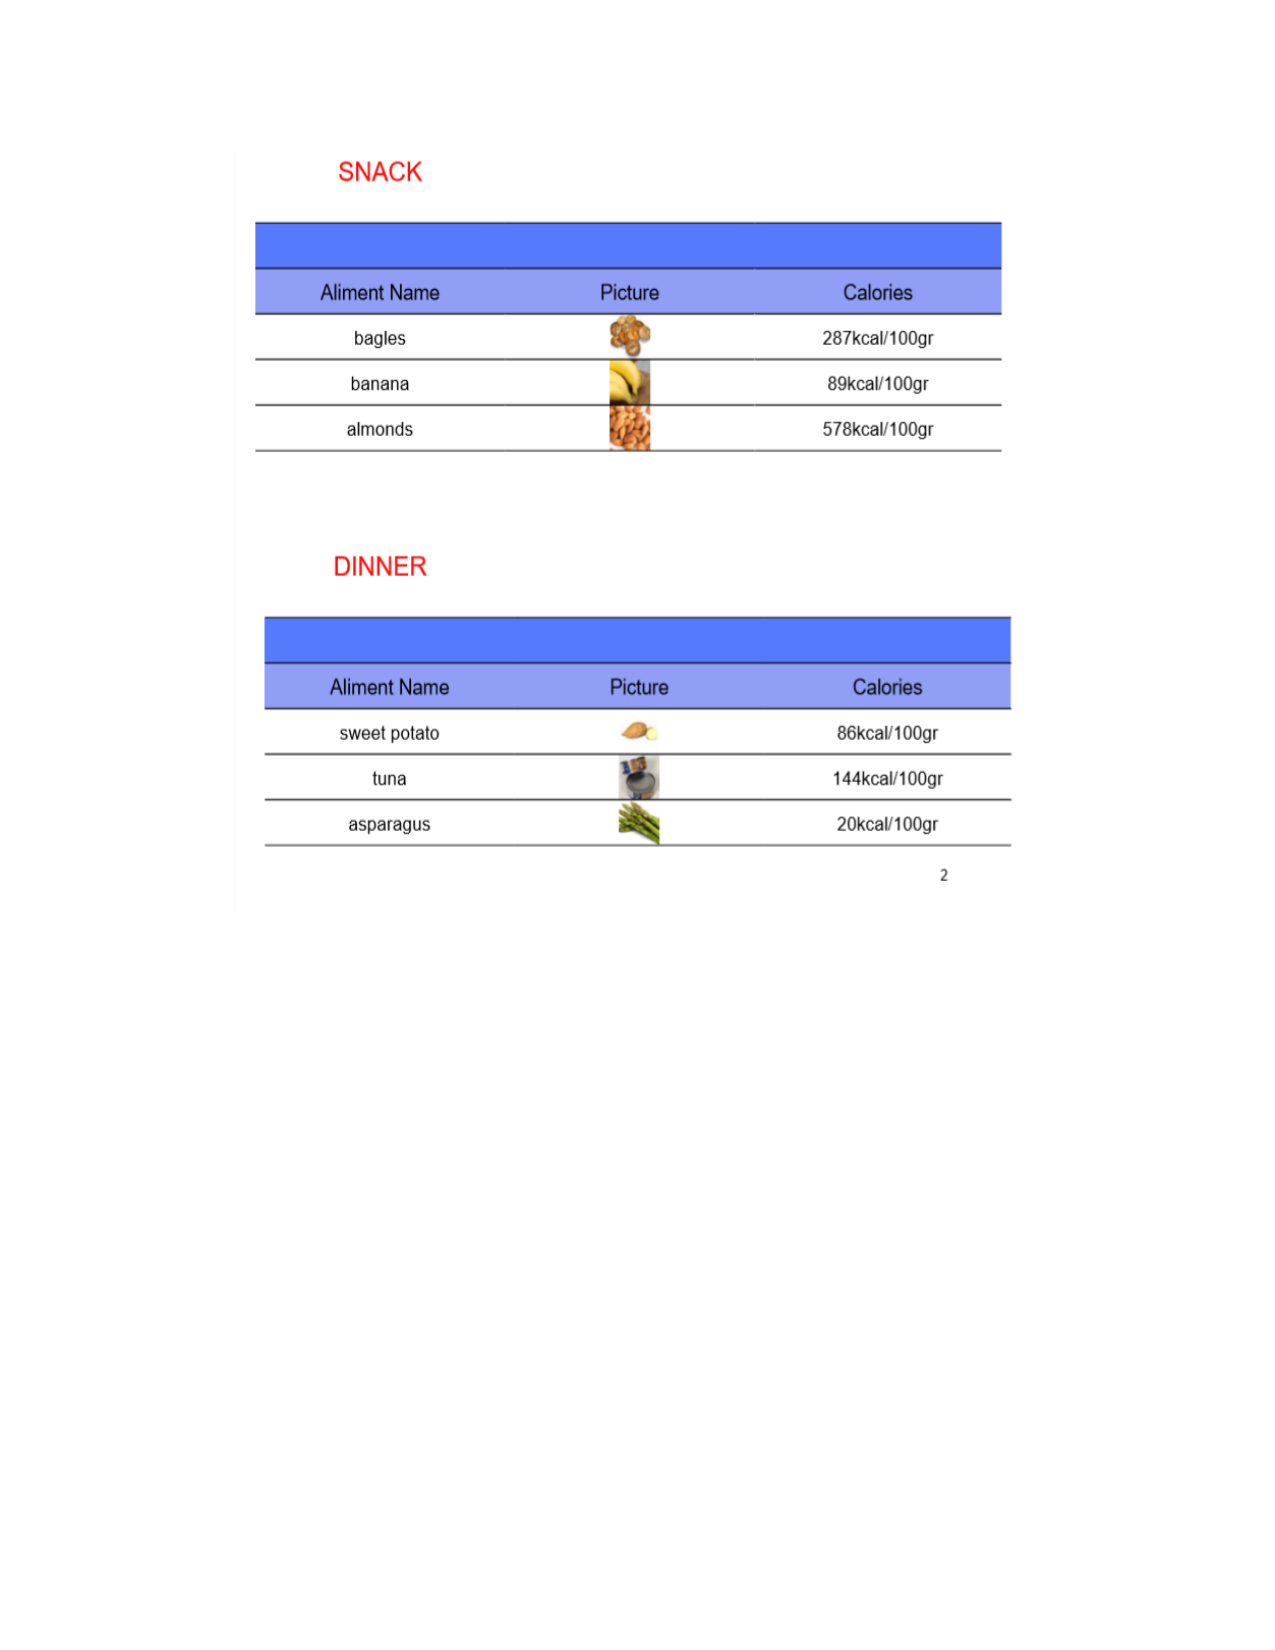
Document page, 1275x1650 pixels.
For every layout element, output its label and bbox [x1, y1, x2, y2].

picture [234, 150, 1041, 914]
